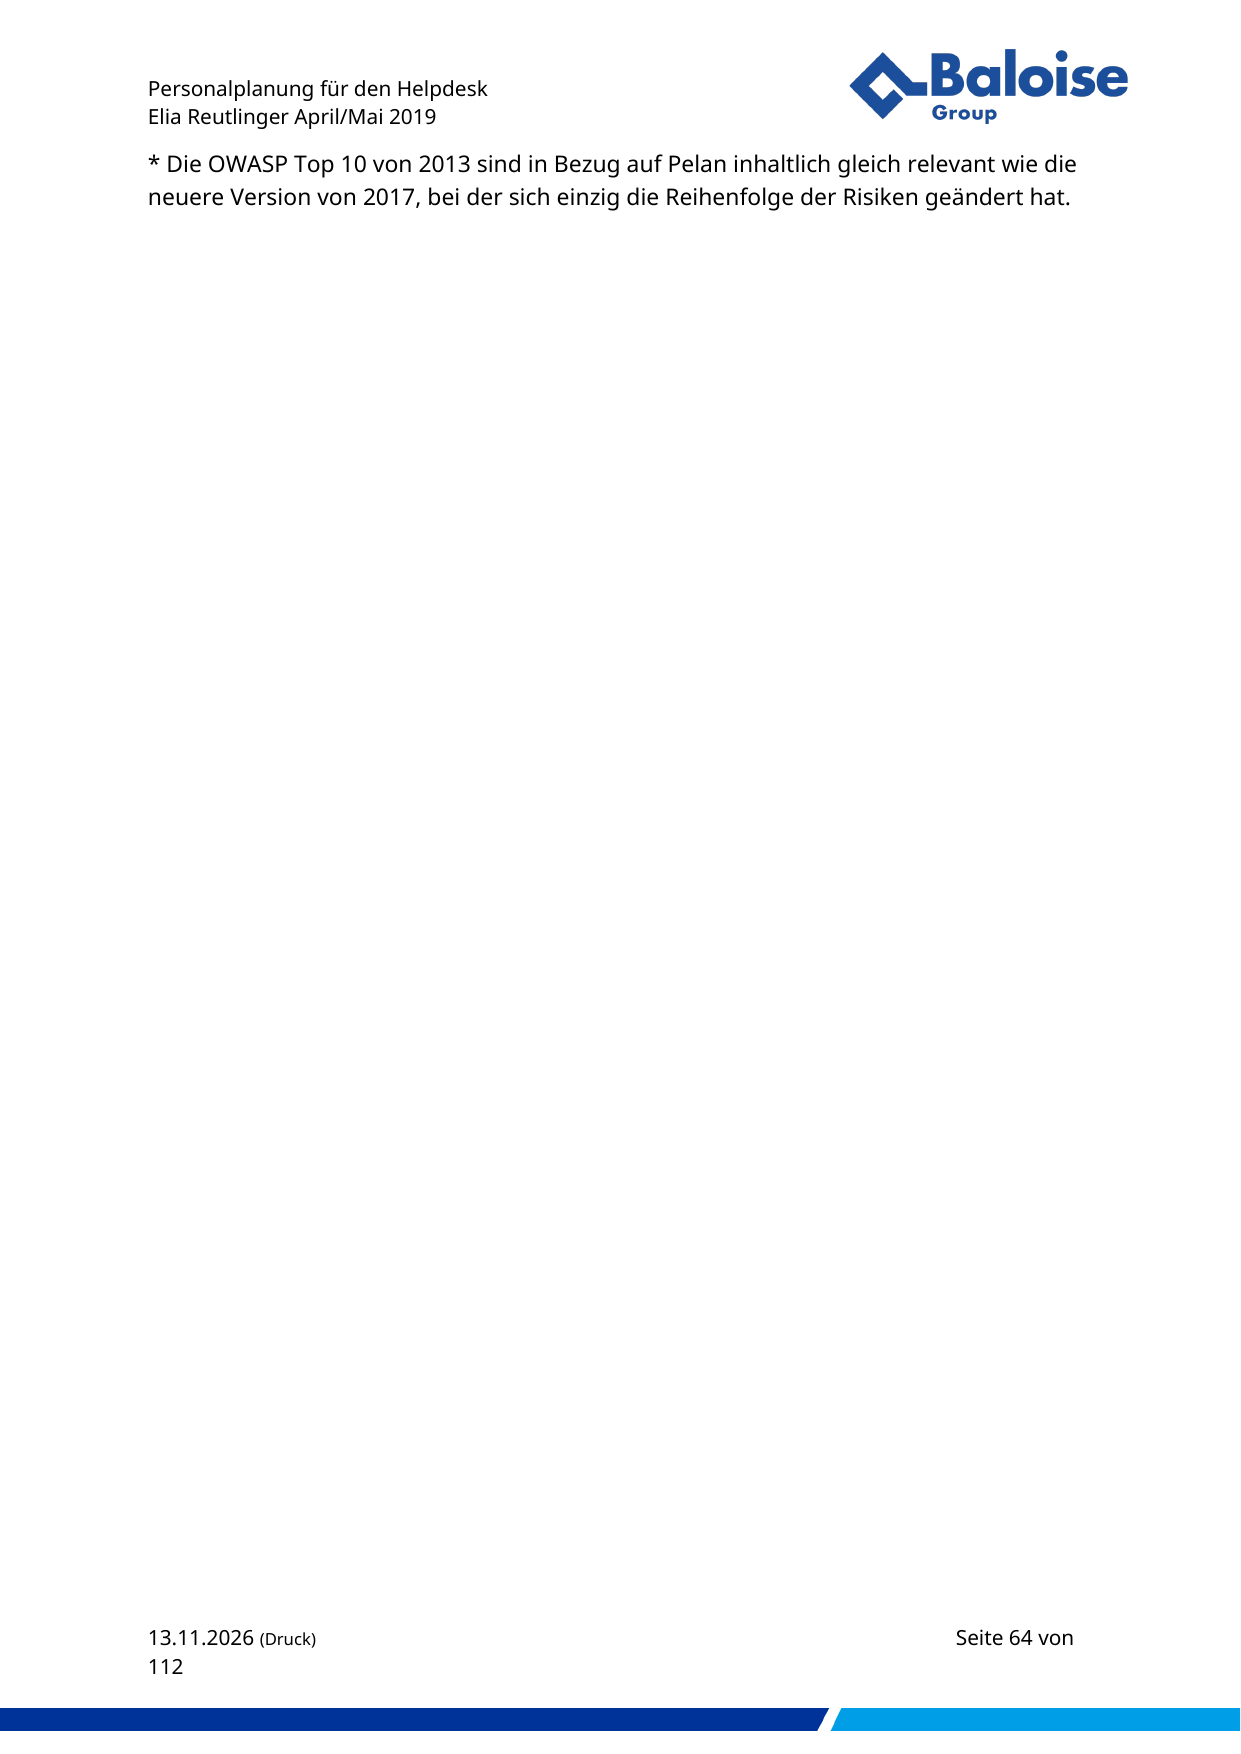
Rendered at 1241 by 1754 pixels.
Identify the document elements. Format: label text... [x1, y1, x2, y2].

text * Die OWASP Top 10 von 2013 sind in Bezug auf Pelan inhaltlich gleich relevant wie die neuere Version von 2017, bei der sich einzig die Reihenfolge der Risiken geändert hat. [148, 148, 1093, 213]
picture [849, 49, 1128, 124]
picture [0, 1708, 1241, 1733]
